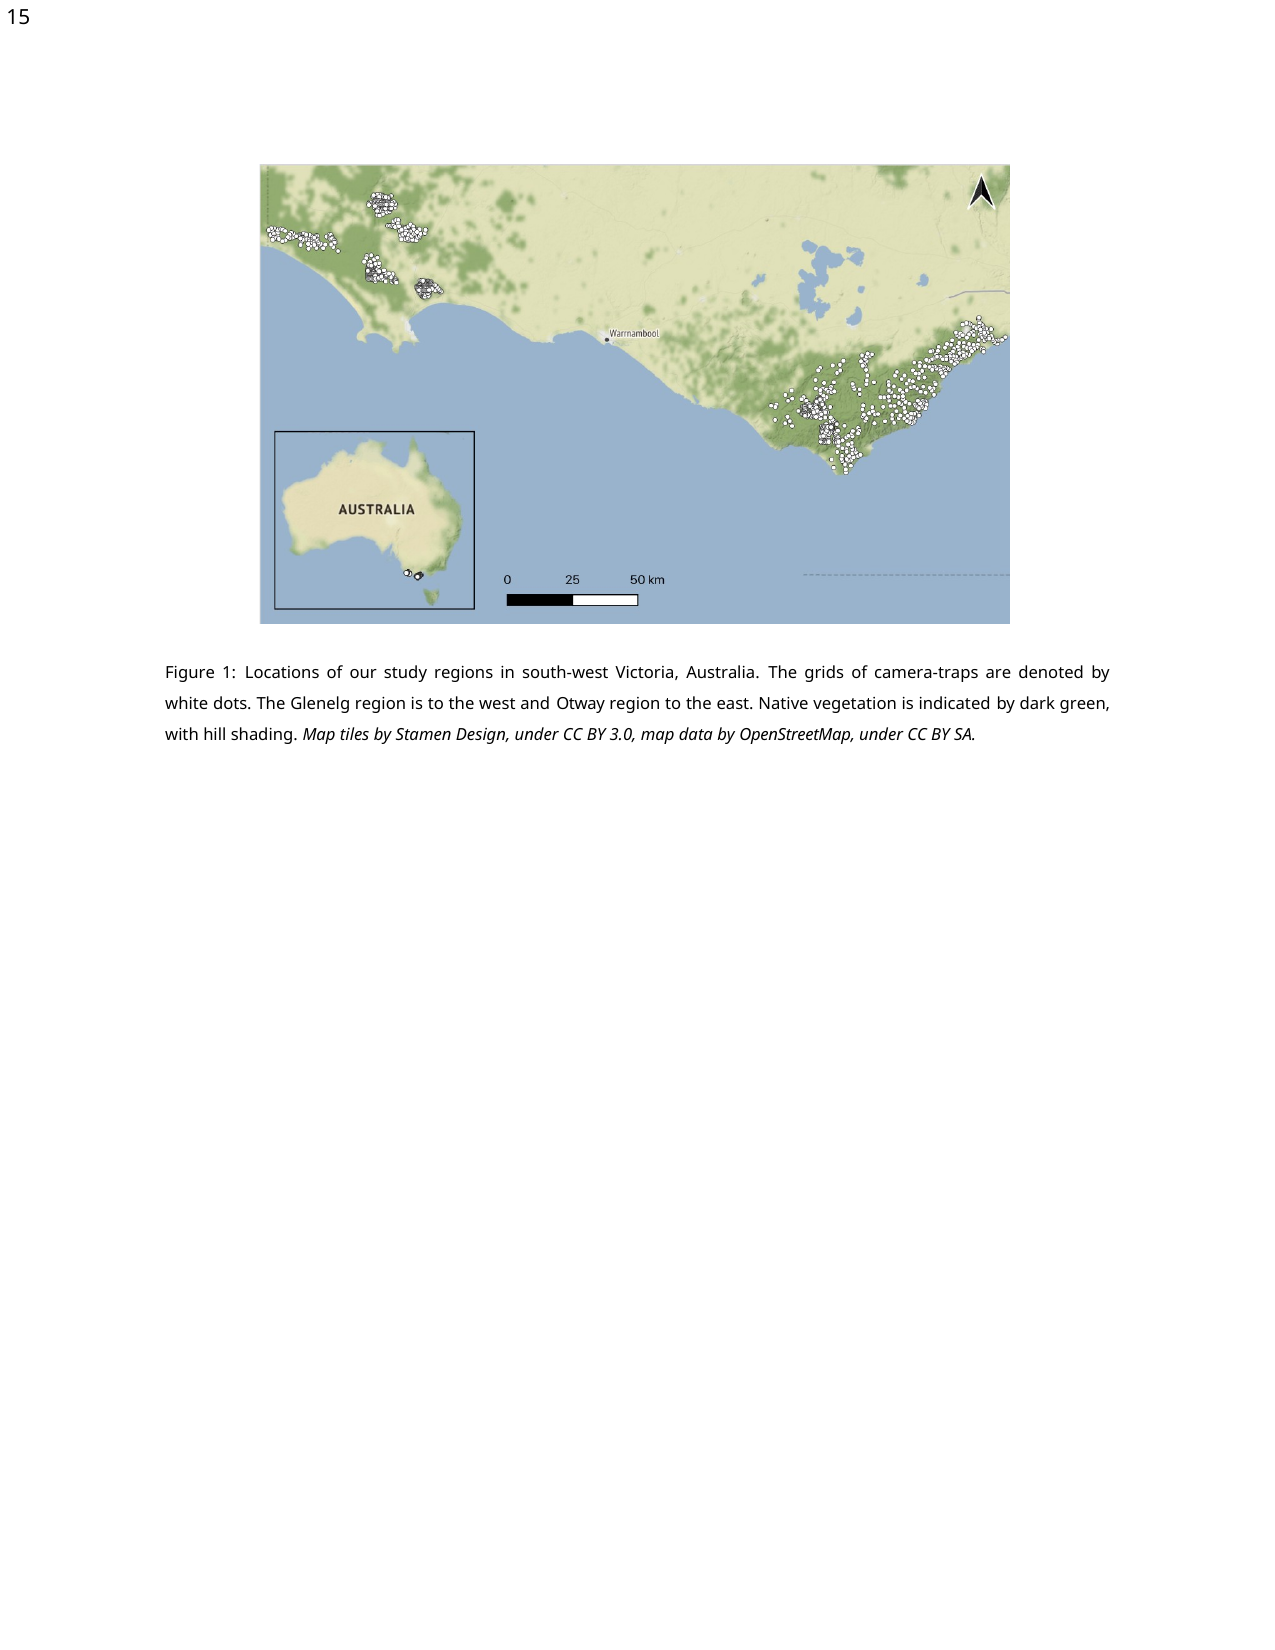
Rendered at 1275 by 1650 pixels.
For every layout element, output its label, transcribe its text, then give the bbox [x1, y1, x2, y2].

picture [259, 164, 1010, 624]
text Figure 1: Locations of our study regions in south-west Victoria, Australia. The grids of camera-traps are denoted by white dots. The Glenelg region is to the west and Otway region to the east. Native vegetation is indicated by dark green, with hill shading. Map tiles by Stamen Design, under CC BY 3.0, map data by OpenStreetMap, under CC BY SA. [165, 661, 1110, 746]
